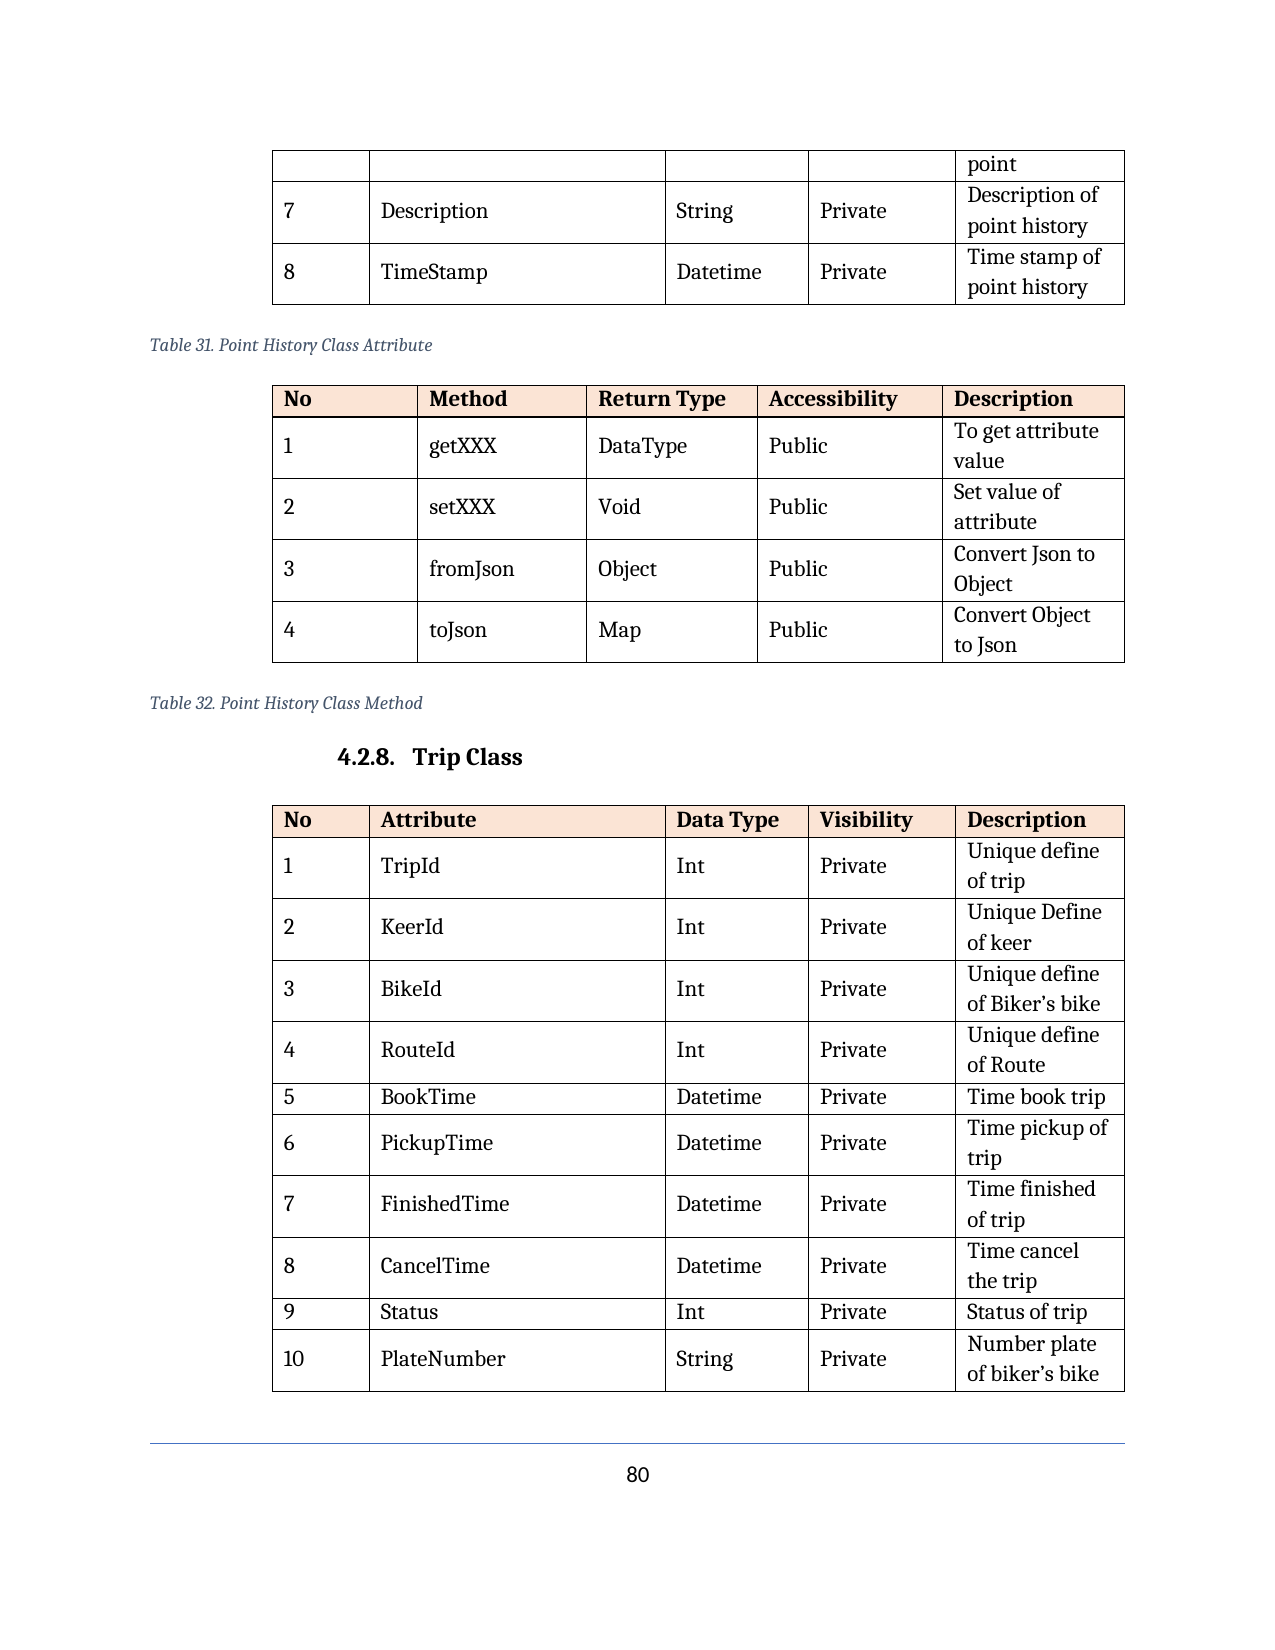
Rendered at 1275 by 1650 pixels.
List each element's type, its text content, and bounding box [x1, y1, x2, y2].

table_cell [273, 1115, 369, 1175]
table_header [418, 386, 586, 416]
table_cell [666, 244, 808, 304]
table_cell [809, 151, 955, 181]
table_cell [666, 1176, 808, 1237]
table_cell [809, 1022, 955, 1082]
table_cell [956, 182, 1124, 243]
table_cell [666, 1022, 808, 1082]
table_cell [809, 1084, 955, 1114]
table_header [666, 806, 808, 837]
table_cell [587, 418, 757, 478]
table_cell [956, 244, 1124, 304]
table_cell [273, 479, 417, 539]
list Trip Class [337, 743, 1125, 772]
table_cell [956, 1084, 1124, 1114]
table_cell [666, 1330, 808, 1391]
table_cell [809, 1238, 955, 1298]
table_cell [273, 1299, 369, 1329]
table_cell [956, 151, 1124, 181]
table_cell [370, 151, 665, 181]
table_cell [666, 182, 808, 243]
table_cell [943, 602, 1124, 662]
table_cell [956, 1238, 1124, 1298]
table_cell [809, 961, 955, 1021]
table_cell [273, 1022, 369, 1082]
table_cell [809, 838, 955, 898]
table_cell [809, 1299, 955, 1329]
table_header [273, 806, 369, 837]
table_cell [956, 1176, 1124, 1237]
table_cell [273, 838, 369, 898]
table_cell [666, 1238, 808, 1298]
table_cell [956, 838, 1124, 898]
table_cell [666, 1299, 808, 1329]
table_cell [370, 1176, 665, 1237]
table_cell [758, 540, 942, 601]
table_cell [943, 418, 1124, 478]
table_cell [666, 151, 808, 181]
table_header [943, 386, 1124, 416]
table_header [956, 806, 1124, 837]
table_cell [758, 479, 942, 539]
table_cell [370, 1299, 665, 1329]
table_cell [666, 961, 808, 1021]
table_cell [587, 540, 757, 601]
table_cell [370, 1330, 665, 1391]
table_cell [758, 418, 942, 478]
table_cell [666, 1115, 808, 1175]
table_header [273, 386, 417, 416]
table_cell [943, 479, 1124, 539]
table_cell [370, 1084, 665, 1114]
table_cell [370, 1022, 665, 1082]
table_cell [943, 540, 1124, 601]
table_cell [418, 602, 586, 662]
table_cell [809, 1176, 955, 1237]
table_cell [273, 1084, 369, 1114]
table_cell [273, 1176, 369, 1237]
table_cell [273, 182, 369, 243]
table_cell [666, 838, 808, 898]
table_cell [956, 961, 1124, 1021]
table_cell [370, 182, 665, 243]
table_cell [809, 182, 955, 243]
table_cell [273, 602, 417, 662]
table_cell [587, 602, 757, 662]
text Table 32. Point History Class Method [150, 692, 1125, 714]
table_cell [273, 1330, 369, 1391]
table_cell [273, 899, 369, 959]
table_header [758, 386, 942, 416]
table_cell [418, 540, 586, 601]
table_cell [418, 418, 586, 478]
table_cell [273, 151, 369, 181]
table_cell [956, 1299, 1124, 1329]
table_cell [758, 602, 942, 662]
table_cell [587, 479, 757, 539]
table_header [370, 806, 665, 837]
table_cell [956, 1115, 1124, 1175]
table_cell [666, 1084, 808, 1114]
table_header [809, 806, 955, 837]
text Table 31. Point History Class Attribute [150, 334, 1125, 356]
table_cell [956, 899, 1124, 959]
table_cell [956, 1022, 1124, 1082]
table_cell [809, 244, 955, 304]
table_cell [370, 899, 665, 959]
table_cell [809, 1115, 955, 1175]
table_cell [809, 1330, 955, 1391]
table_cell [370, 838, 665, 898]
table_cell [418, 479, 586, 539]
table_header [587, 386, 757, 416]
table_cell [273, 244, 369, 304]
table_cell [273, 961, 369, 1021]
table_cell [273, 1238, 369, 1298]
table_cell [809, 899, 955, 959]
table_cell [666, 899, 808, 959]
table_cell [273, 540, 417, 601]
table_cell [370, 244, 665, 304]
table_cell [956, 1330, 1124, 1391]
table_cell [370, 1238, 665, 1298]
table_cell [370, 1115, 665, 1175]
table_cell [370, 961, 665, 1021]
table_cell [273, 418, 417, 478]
